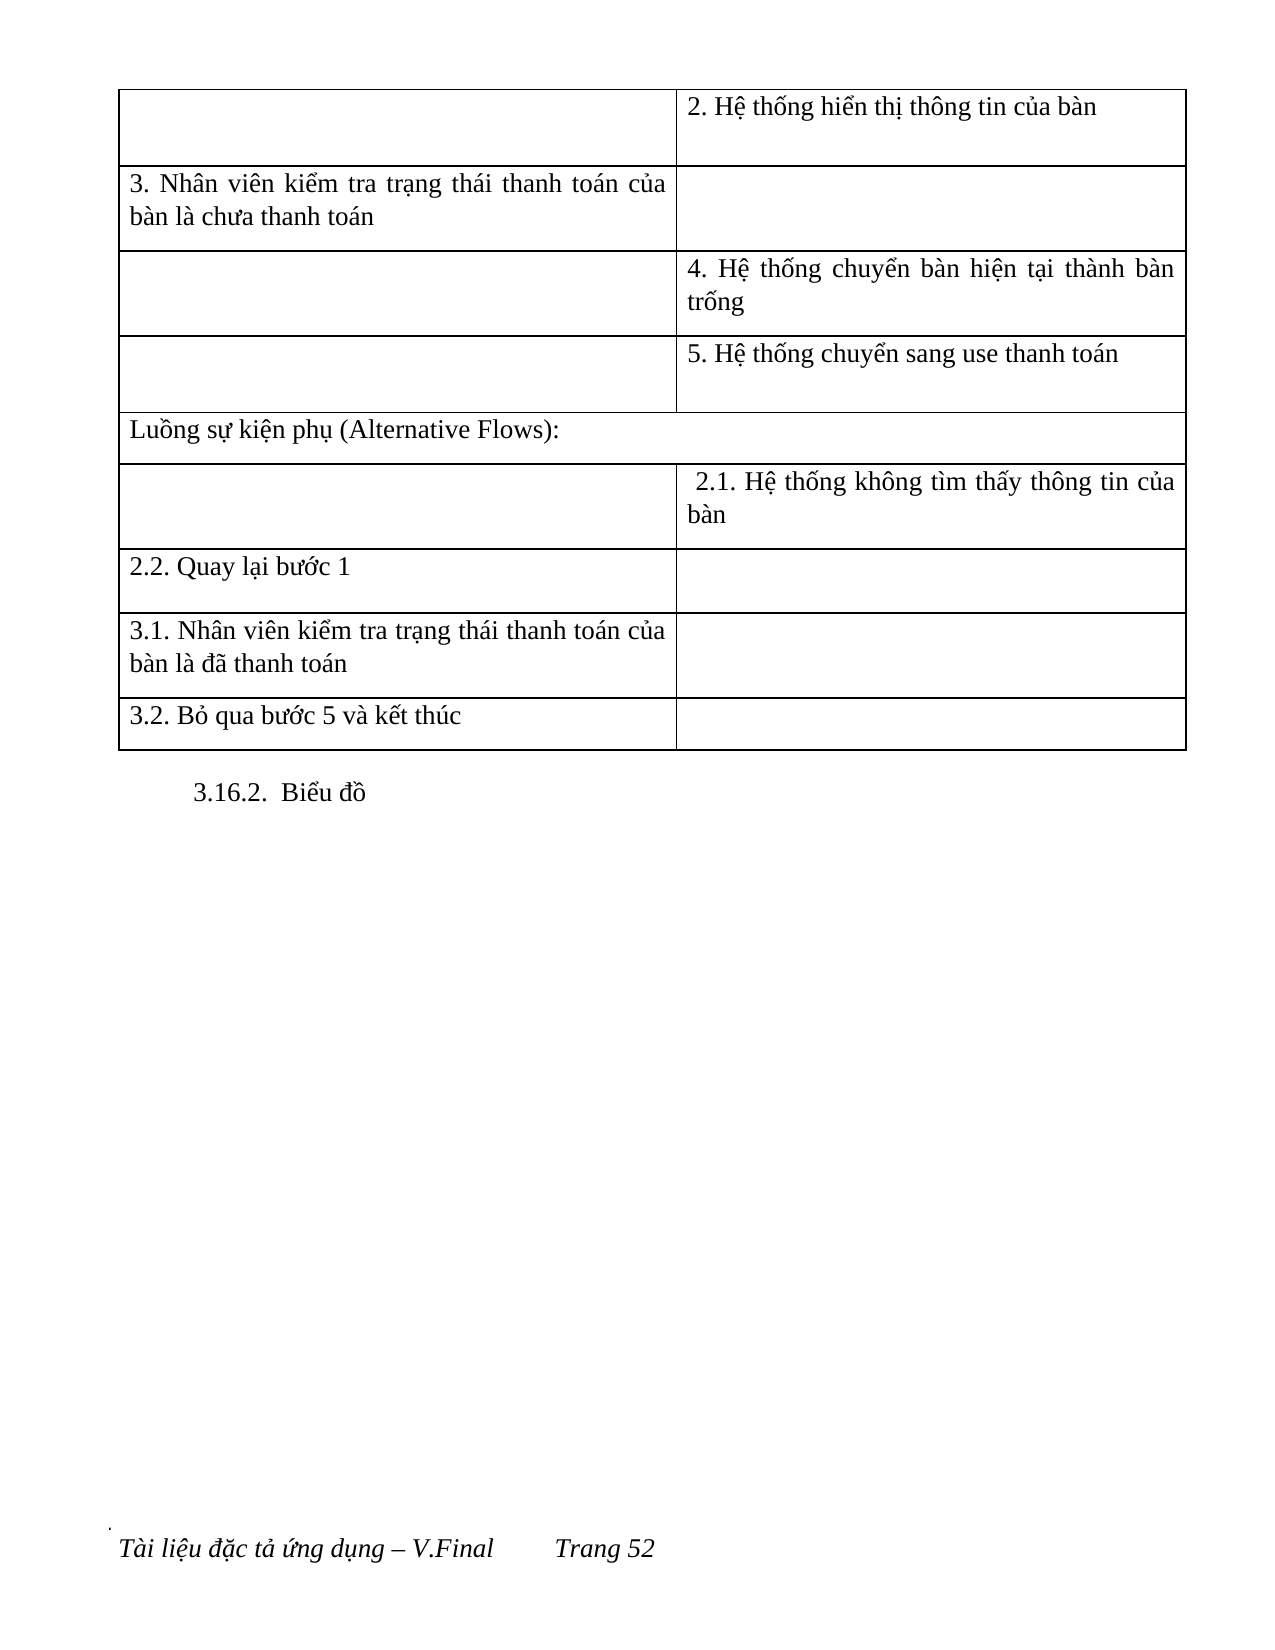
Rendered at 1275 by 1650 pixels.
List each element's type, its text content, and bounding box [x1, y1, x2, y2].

table_cell 3.2. Bỏ qua bước 5 và kết thúc [120, 699, 676, 749]
table_cell 4. Hệ thống chuyển bàn hiện tại thành bàn trống [677, 252, 1185, 335]
table_cell [120, 90, 676, 165]
table_cell 3.1. Nhân viên kiểm tra trạng thái thanh toán của bàn là đã thanh toán [120, 614, 676, 697]
table_cell 2. Hệ thống hiển thị thông tin của bàn [677, 90, 1185, 165]
table_cell 2.2. Quay lại bước 1 [120, 550, 676, 612]
table_cell [677, 699, 1185, 749]
table_cell Luồng sự kiện phụ (Alternative Flows): [120, 413, 1185, 463]
table_cell [120, 337, 676, 412]
table_cell [120, 252, 676, 335]
table_cell [677, 550, 1185, 612]
text 3.16.2. Biểu đồ [118, 776, 1186, 807]
table_cell 2.1. Hệ thống không tìm thấy thông tin của bàn [677, 465, 1185, 548]
table_cell 3. Nhân viên kiểm tra trạng thái thanh toán của bàn là chưa thanh toán [120, 167, 676, 250]
table_cell [677, 614, 1185, 697]
table_cell [677, 167, 1185, 250]
table_cell 5. Hệ thống chuyển sang use thanh toán [677, 337, 1185, 412]
table_cell [120, 465, 676, 548]
